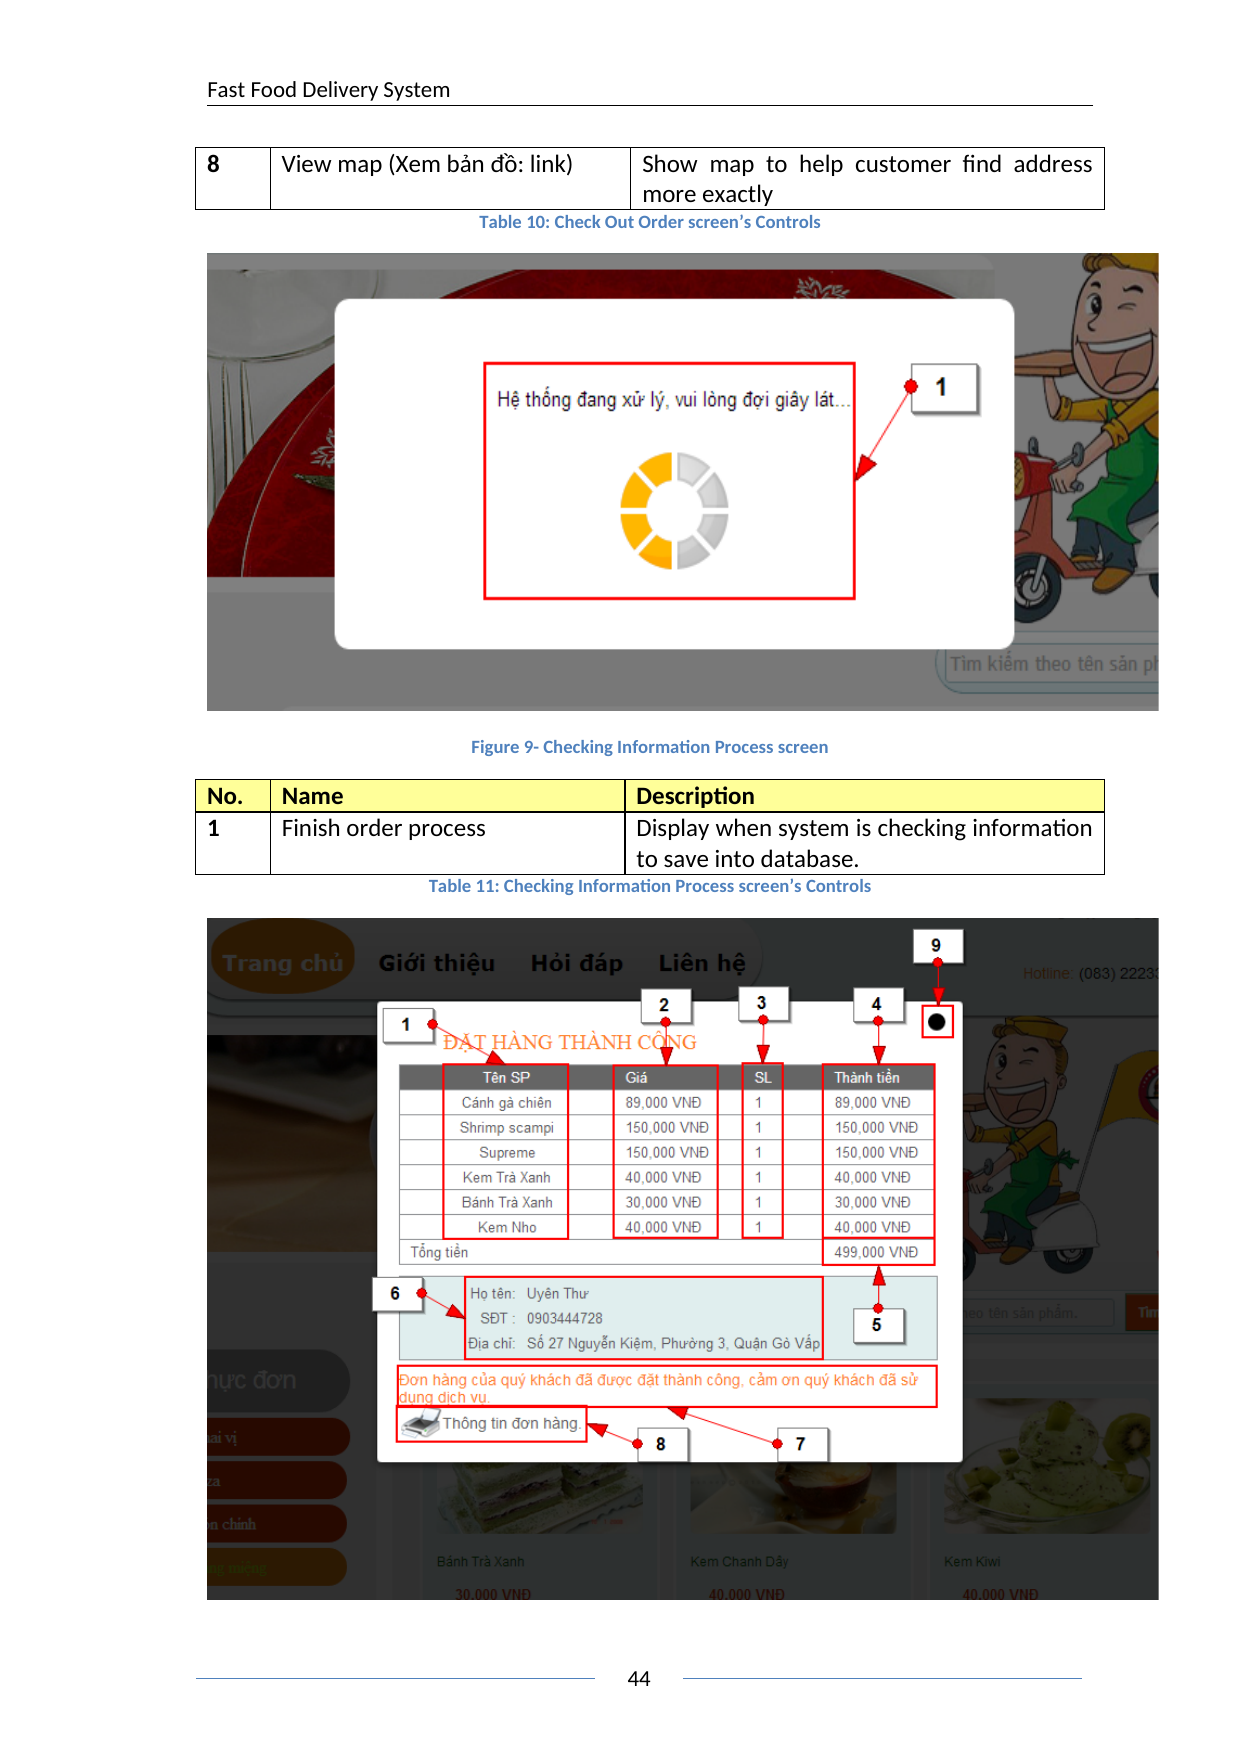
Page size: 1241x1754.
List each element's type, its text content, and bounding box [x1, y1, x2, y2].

table_cell 8 [196, 148, 270, 209]
picture [207, 918, 1159, 1600]
table_cell View map (Xem bản đồ: link) [271, 148, 630, 209]
table_cell Show map to help customer find address more exactly [631, 148, 1104, 209]
picture [207, 253, 1159, 711]
text Table : Checking Information Process screen’s Controls [207, 875, 1093, 897]
table_cell 1 [196, 813, 270, 873]
text Figure - Checking Information Process screen [207, 735, 1093, 758]
text Table : Check Out Order screen’s Controls [207, 210, 1093, 233]
table_header No. [196, 780, 270, 811]
table_header Name [271, 780, 624, 811]
table_cell Finish order process [271, 813, 624, 873]
table_cell Display when system is checking information to save into database. [626, 813, 1104, 873]
table_header Description [626, 780, 1104, 811]
